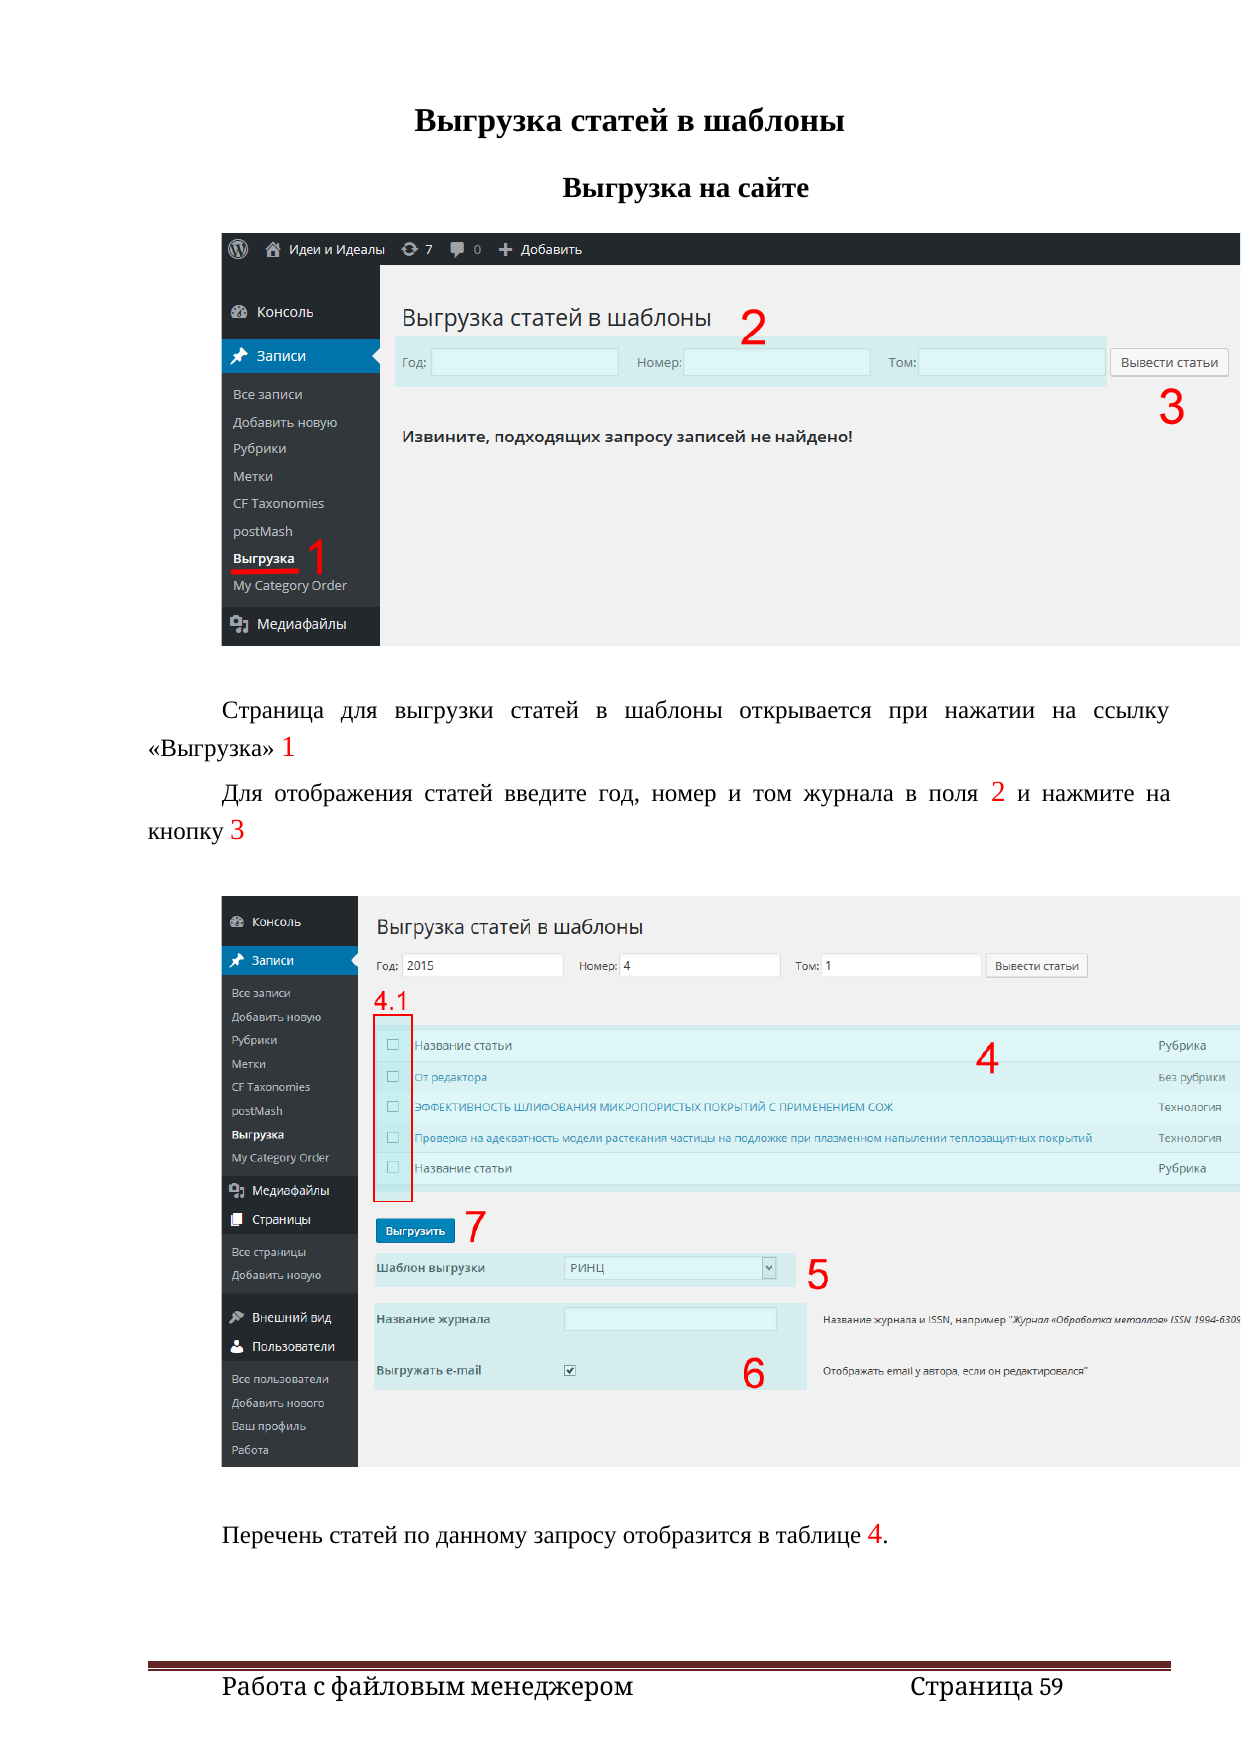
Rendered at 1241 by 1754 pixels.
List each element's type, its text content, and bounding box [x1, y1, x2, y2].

text Выгрузка на сайте [201, 170, 1171, 203]
text Перечень статей по данному запросу отобразится в таблице 4. [148, 1516, 1171, 1550]
text Выгрузка статей в шаблоны [89, 101, 1171, 139]
picture [221, 896, 1241, 1467]
picture [234, 348, 247, 361]
picture [233, 954, 243, 964]
text Страница для выгрузки статей в шаблоны открывается при нажатии на ссылку «Выгрузка» 1 [148, 695, 1171, 763]
picture [221, 233, 1241, 646]
text Для отображения статей введите год, номер и том журнала в поля 2 и нажмите на кнопку 3 [148, 774, 1171, 846]
